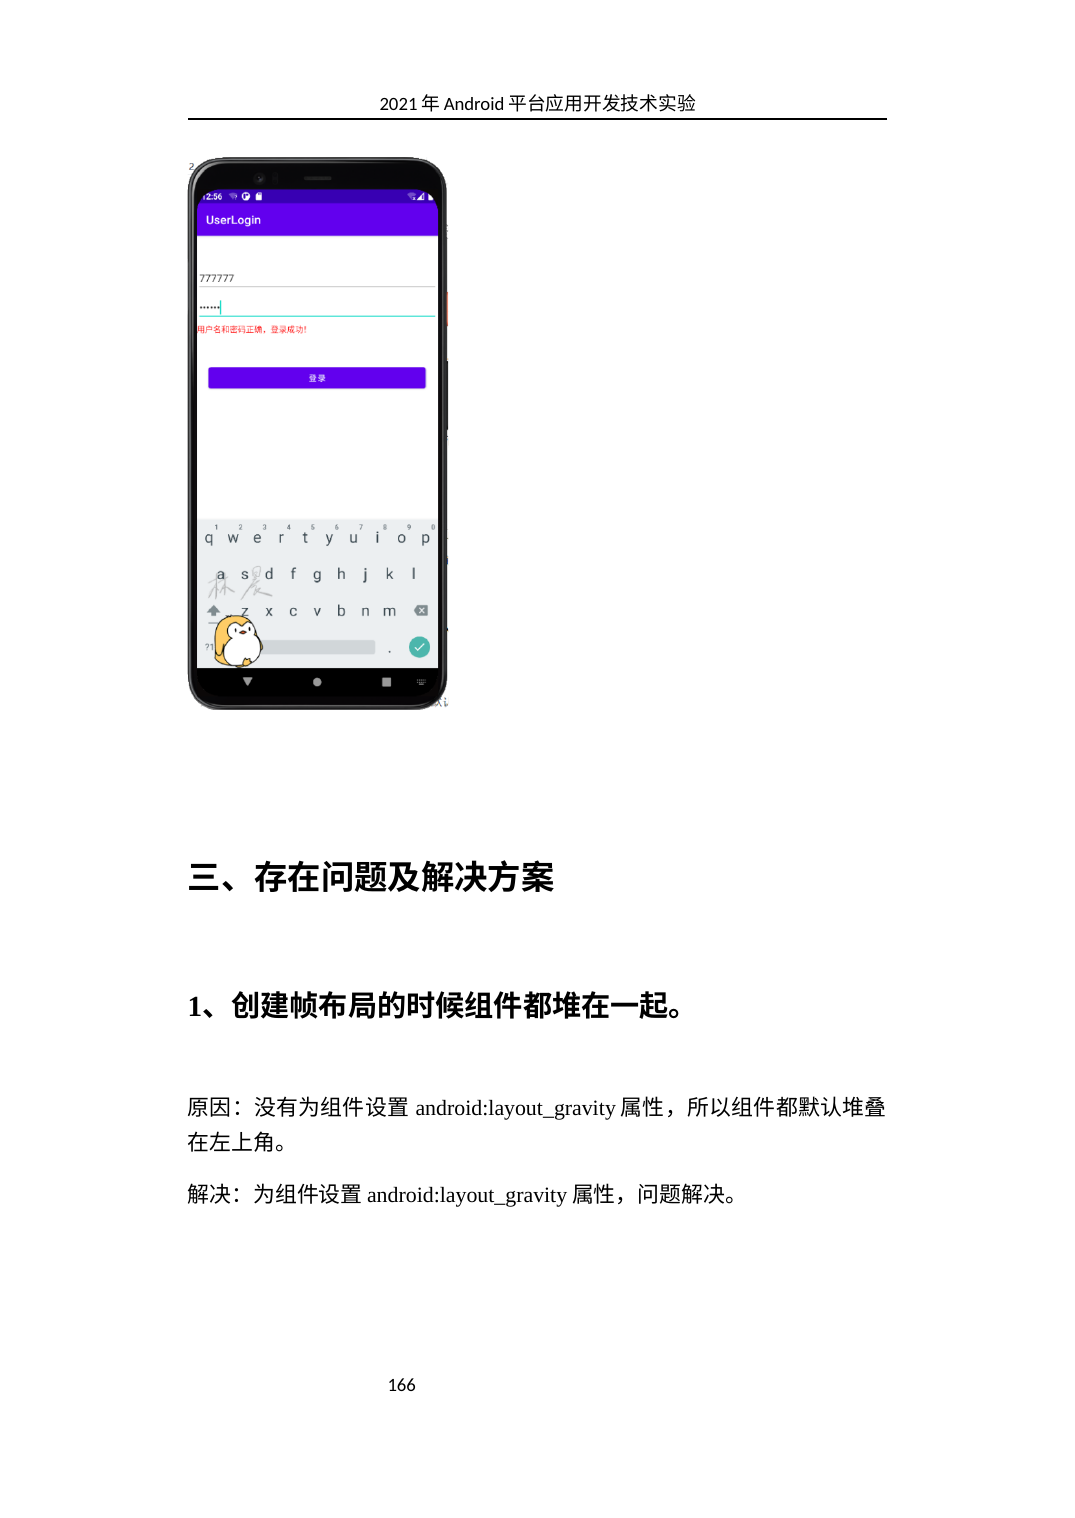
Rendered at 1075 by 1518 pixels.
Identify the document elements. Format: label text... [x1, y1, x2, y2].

picture [187, 157, 449, 710]
text 原因：没有为组件设置 android:layout_gravity属性，所以组件都默认堆叠在左上角。 [187, 1089, 887, 1157]
subtitle 三、存在问题及解决方案 [187, 842, 887, 907]
subtitle 1、创建帧布局的时候组件都堆在一起。 [187, 971, 887, 1036]
text 解决：为组件设置android:layout_gravity属性，问题解决。 [187, 1176, 887, 1209]
